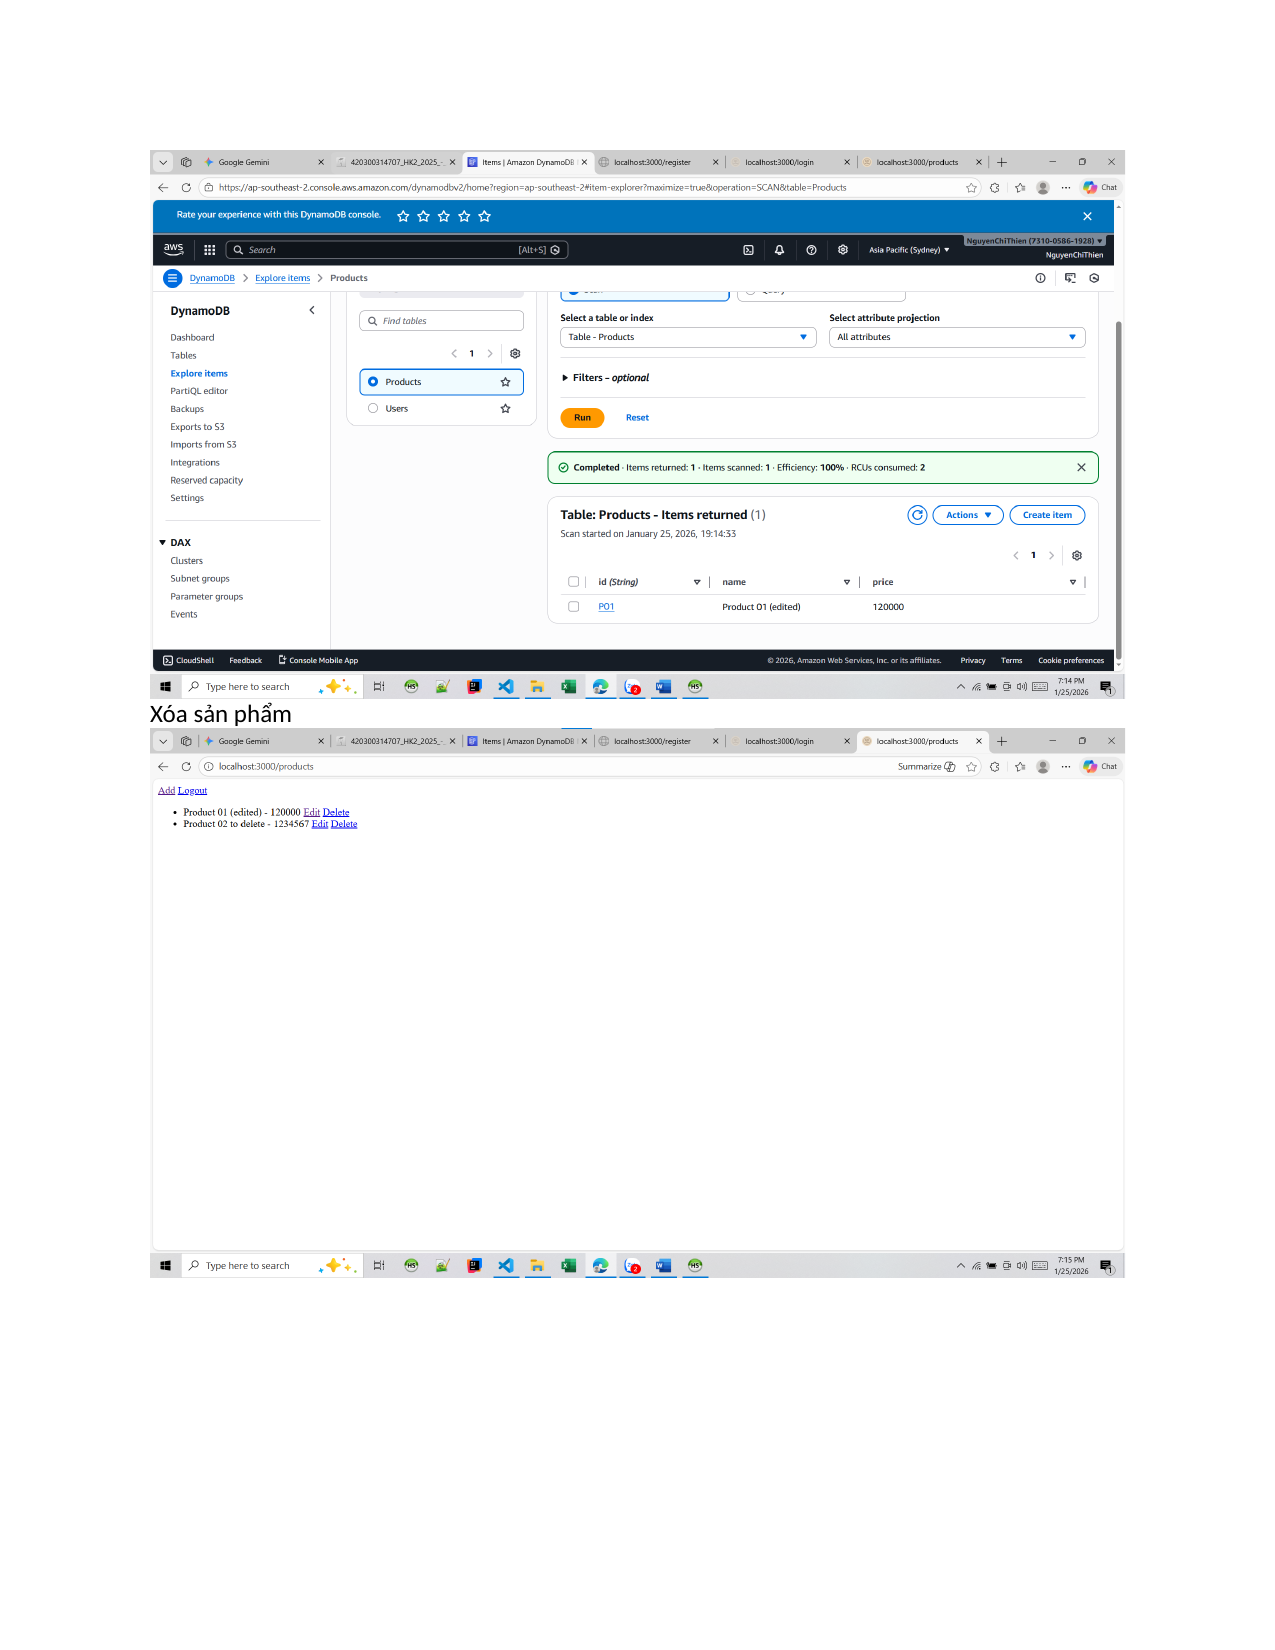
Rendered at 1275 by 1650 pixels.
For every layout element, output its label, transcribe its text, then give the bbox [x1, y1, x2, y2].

picture [150, 728, 1125, 1278]
picture [150, 150, 1125, 699]
text Xóa sản phẩm [150, 699, 1125, 728]
